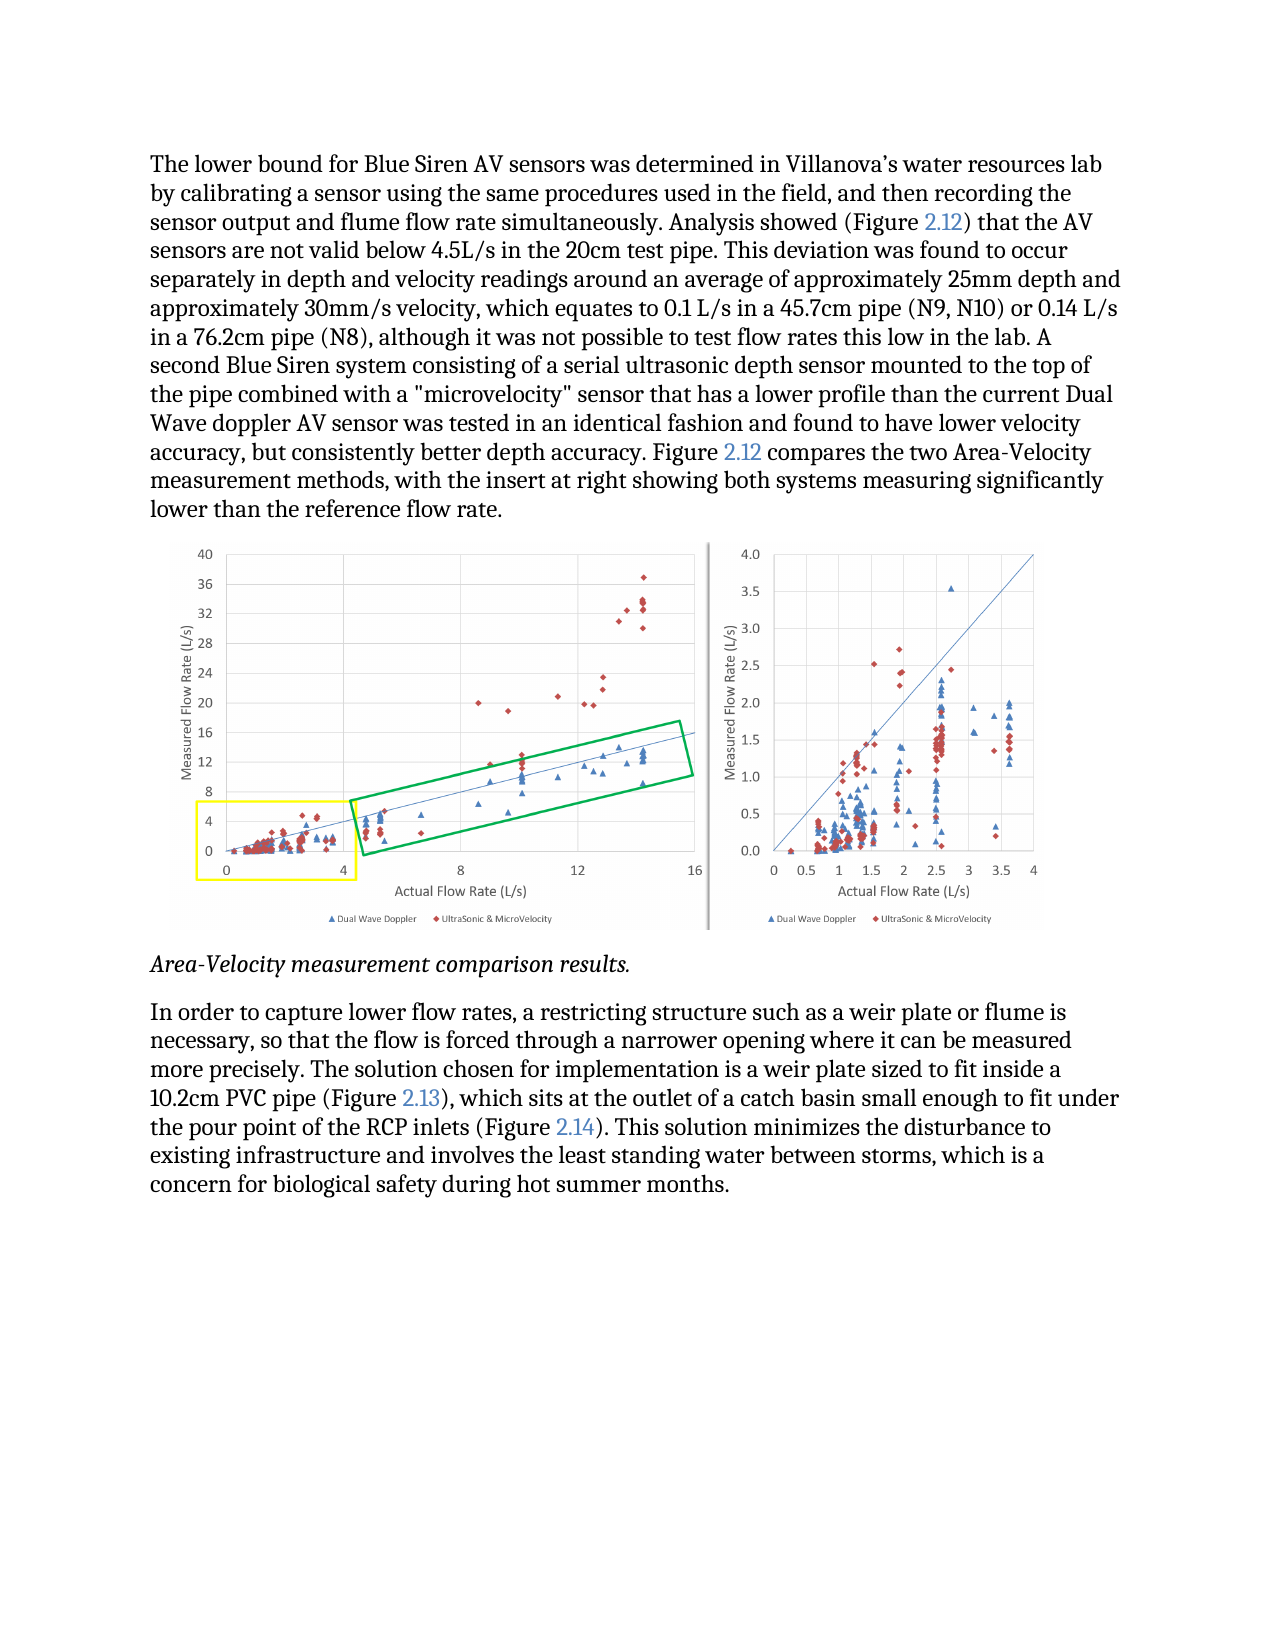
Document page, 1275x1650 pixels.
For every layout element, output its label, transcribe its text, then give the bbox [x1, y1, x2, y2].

text Area-Velocity measurement comparison results. [150, 950, 1125, 979]
picture [168, 542, 1044, 930]
text In order to capture lower flow rates, a restricting structure such as a weir plate or flume is necessary, so that the flow is forced through a narrower opening where it can be measured more precisely. The solution chosen for implementation is a weir plate sized to fit inside a 10.2cm PVC pipe (Figure 2.13), which sits at the outlet of a catch basin small enough to fit under the pour point of the RCP inlets (Figure 2.14). This solution minimizes the disturbance to existing infrastructure and involves the least standing water between storms, which is a concern for biological safety during hot summer months. [150, 998, 1125, 1199]
text The lower bound for Blue Siren AV sensors was determined in Villanova’s water resources lab by calibrating a sensor using the same procedures used in the field, and then recording the sensor output and flume flow rate simultaneously. Analysis showed (Figure 2.12) that the AV sensors are not valid below 4.5L/s in the 20cm test pipe. This deviation was found to occur separately in depth and velocity readings around an average of approximately 25mm depth and approximately 30mm/s velocity, which equates to 0.1 L/s in a 45.7cm pipe (N9, N10) or 0.14 L/s in a 76.2cm pipe (N8), although it was not possible to test flow rates this low in the lab. A second Blue Siren system consisting of a serial ultrasonic depth sensor mounted to the top of the pipe combined with a "microvelocity" sensor that has a lower profile than the current Dual Wave doppler AV sensor was tested in an identical fashion and found to have lower velocity accuracy, but consistently better depth accuracy. Figure 2.12 compares the two Area-Velocity measurement methods, with the insert at right showing both systems measuring significantly lower than the reference flow rate. [150, 150, 1125, 524]
